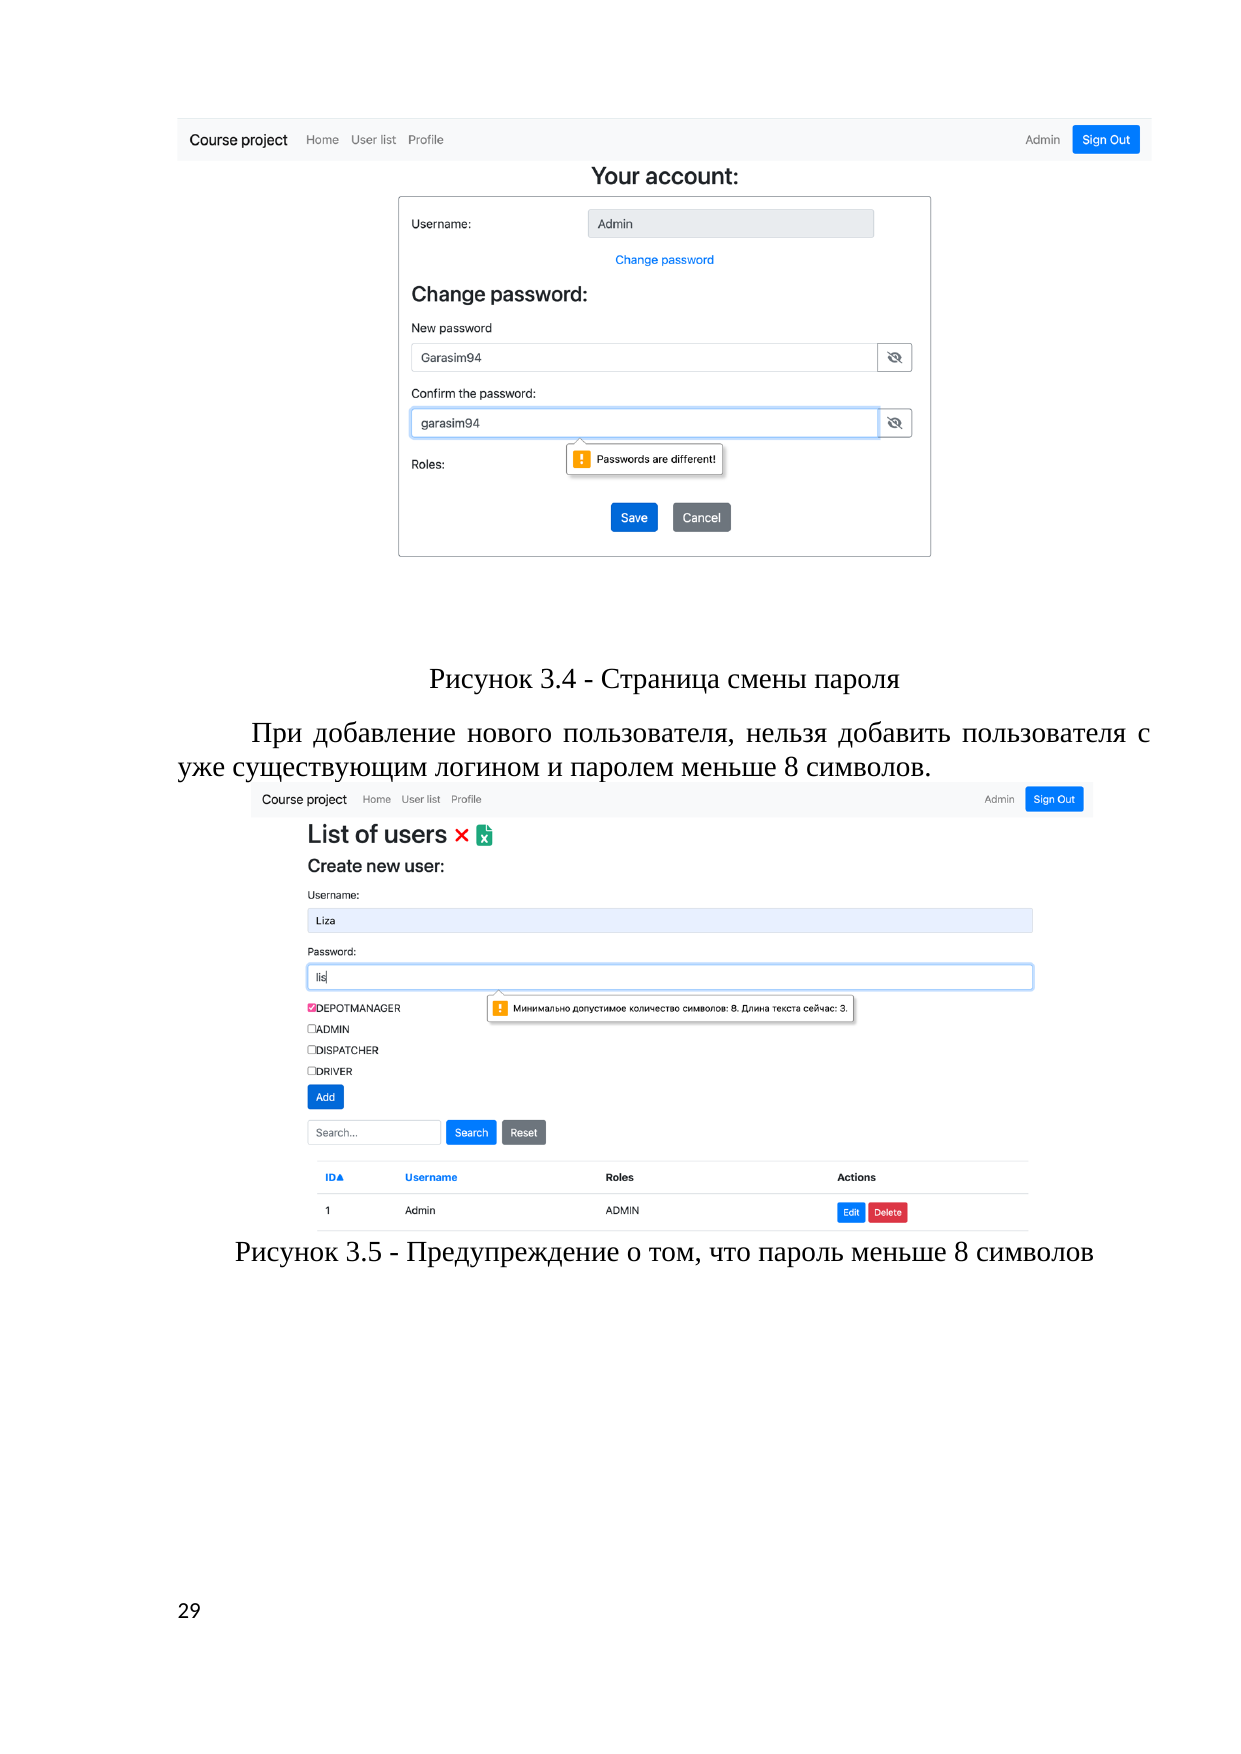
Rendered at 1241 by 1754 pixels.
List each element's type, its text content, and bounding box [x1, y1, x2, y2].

picture [251, 782, 1094, 1234]
text При добавление нового пользователя, нельзя добавить пользователя с уже существующим логином и паролем меньше 8 символов. [177, 716, 1152, 783]
text Рисунок 3.5 - Предупреждение о том, что пароль меньше 8 символов [177, 1234, 1152, 1268]
picture [177, 118, 1152, 643]
text Рисунок 3.4 - Страница смены пароля [177, 661, 1152, 695]
